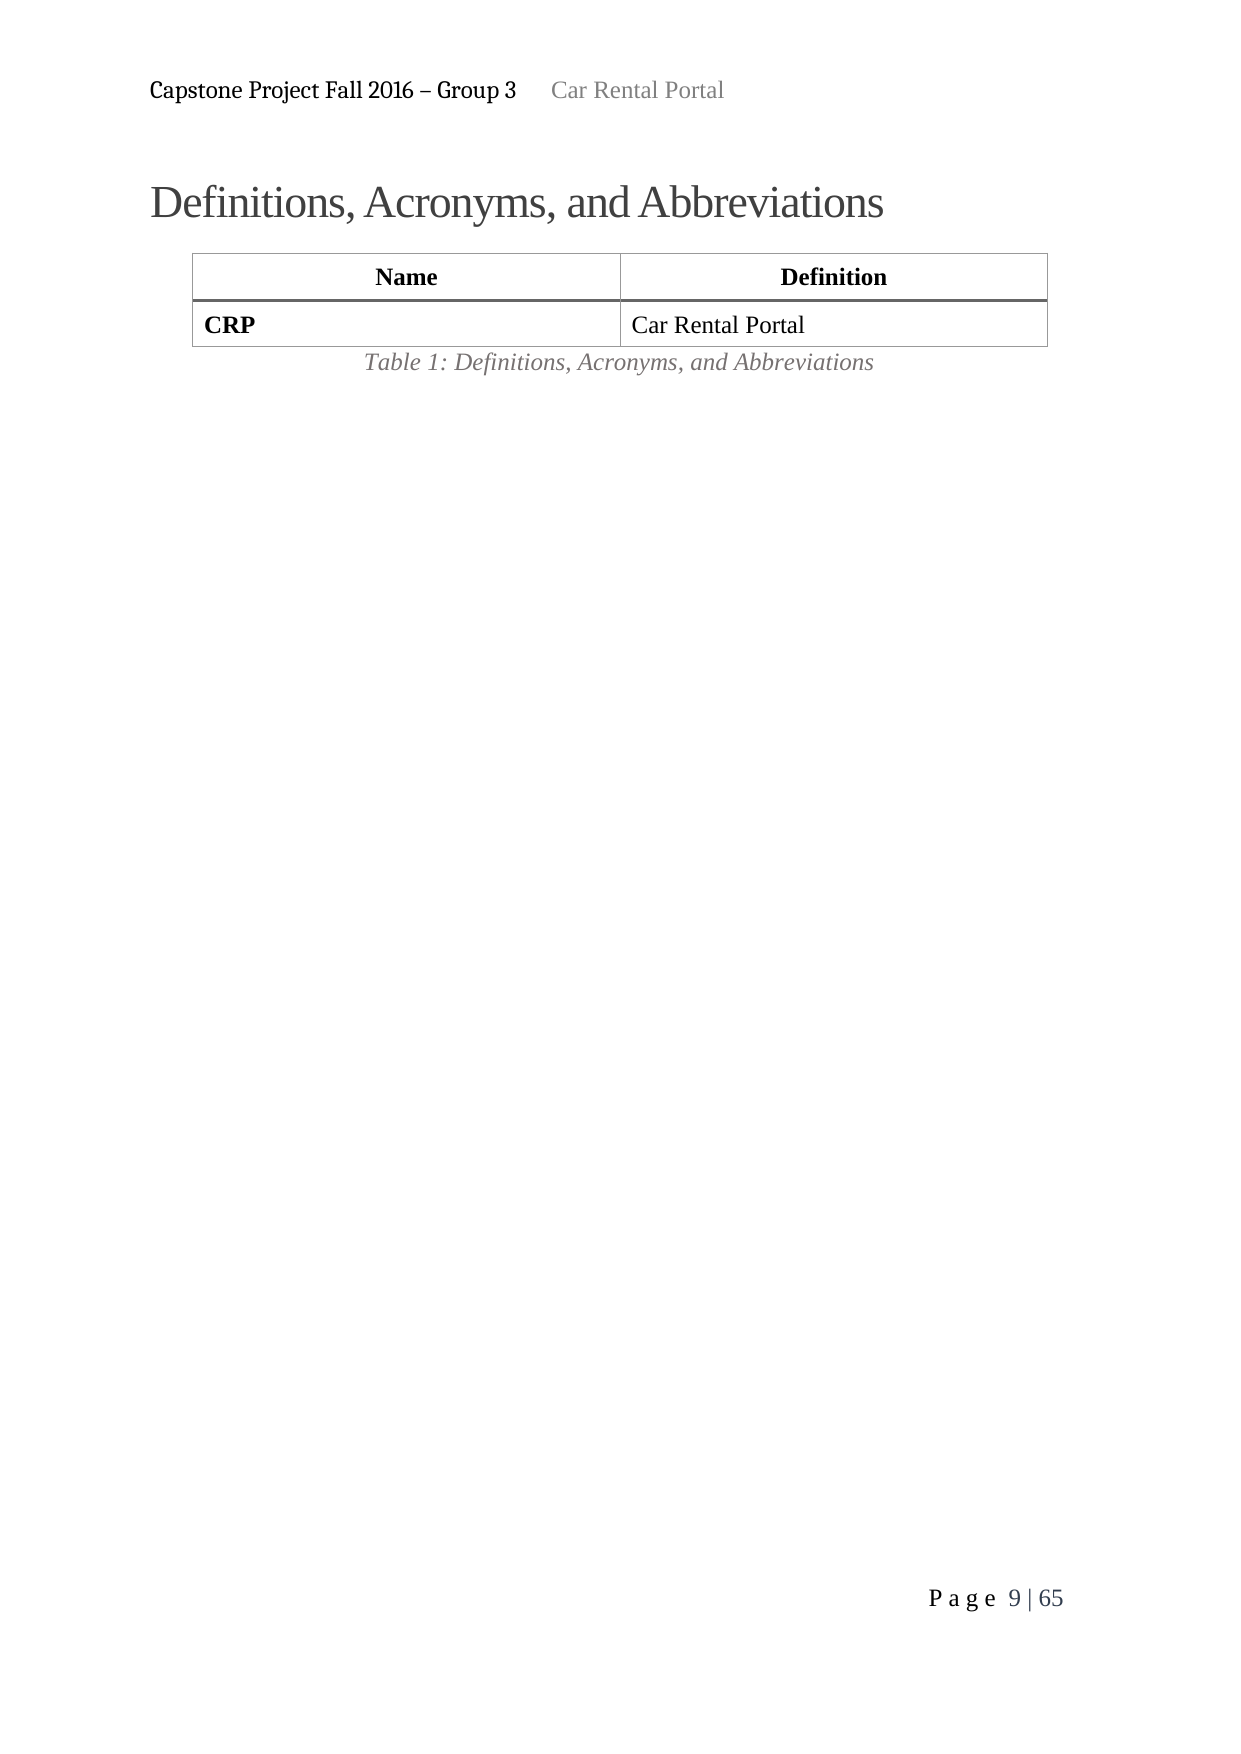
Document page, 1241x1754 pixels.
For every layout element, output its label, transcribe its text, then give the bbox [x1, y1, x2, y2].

text Table 1: Definitions, Acronyms, and Abbreviations [150, 347, 1090, 376]
table_header Name [193, 254, 620, 299]
table_cell Car Rental Portal [621, 302, 1047, 346]
table_cell CRP [193, 302, 620, 346]
title Definitions, Acronyms, and Abbreviations [150, 175, 1090, 228]
table_header Definition [621, 254, 1047, 299]
